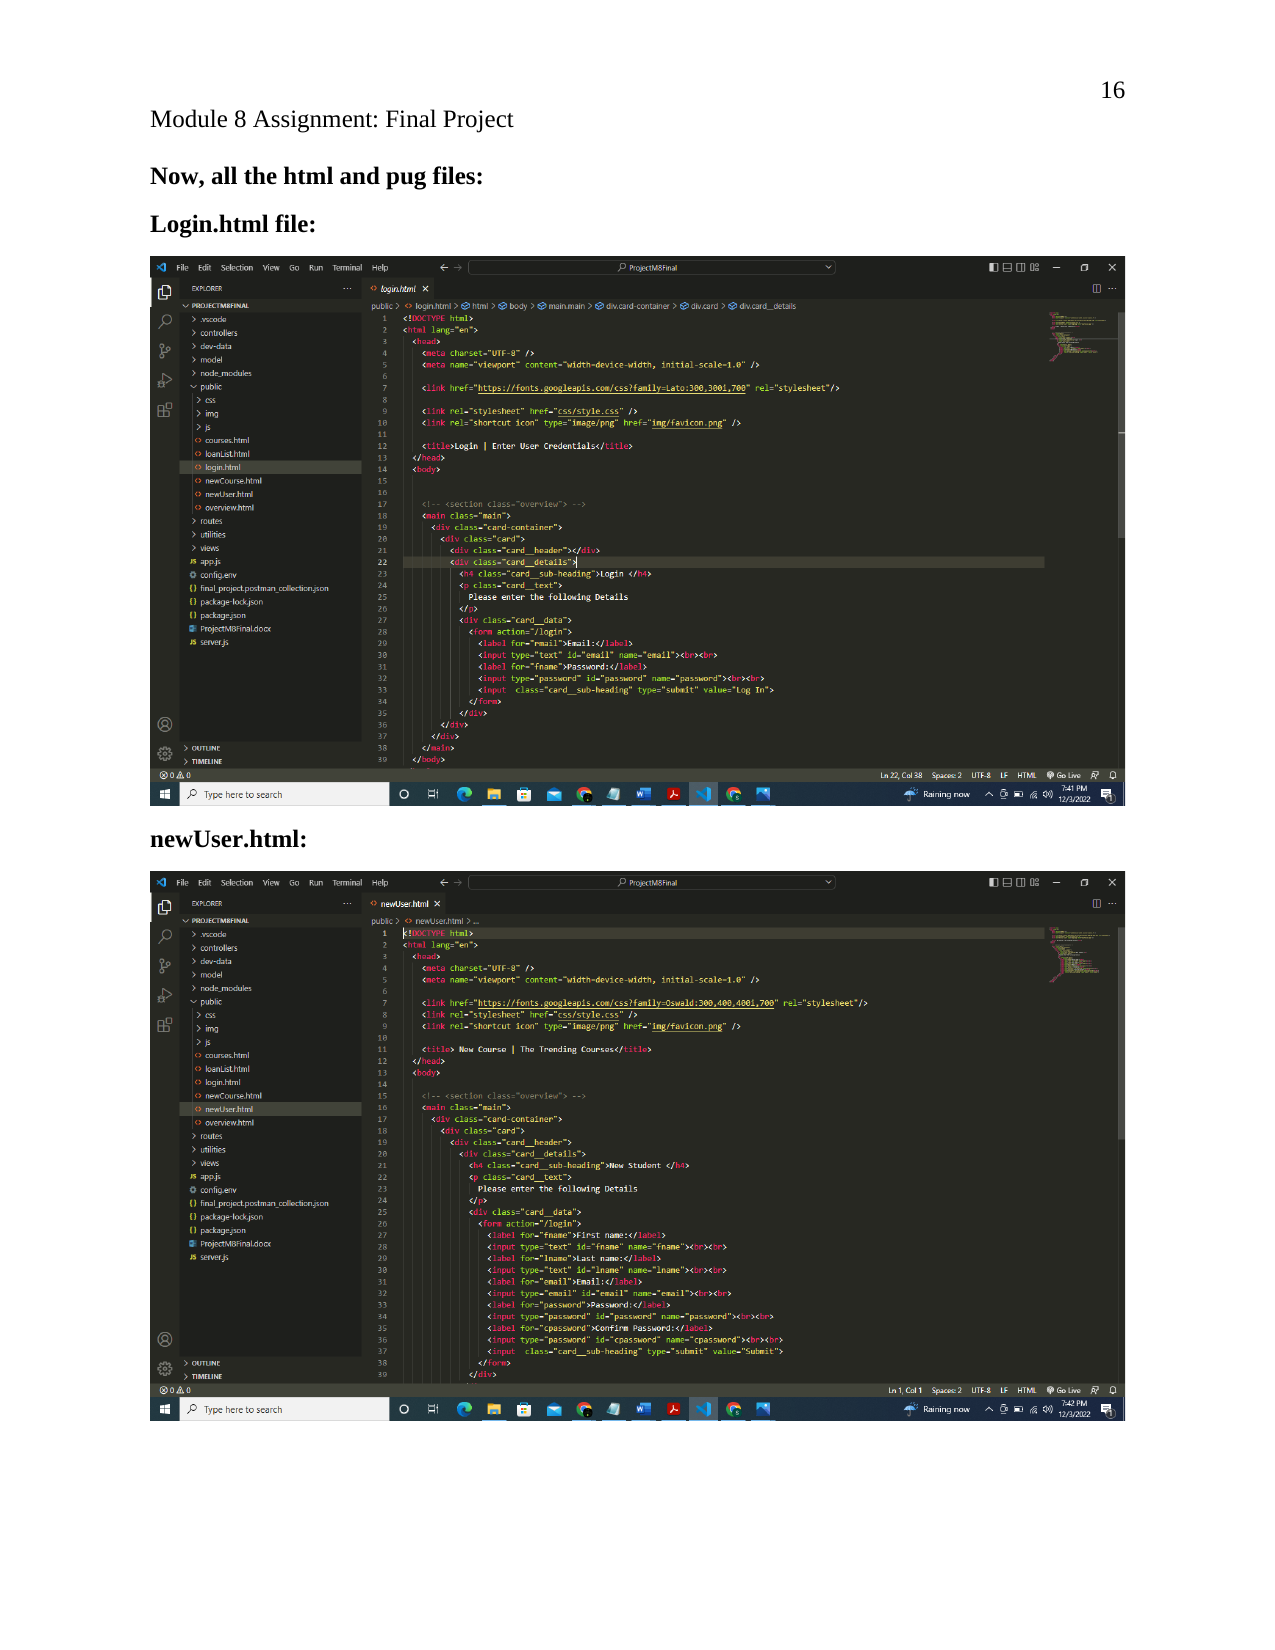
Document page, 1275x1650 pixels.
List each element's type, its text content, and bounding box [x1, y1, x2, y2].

picture [150, 256, 1125, 806]
text newUser.html: [150, 824, 1125, 853]
text Login.html file: [150, 209, 1125, 238]
text Now, all the html and pug files: [150, 161, 1125, 190]
picture [150, 871, 1125, 1421]
